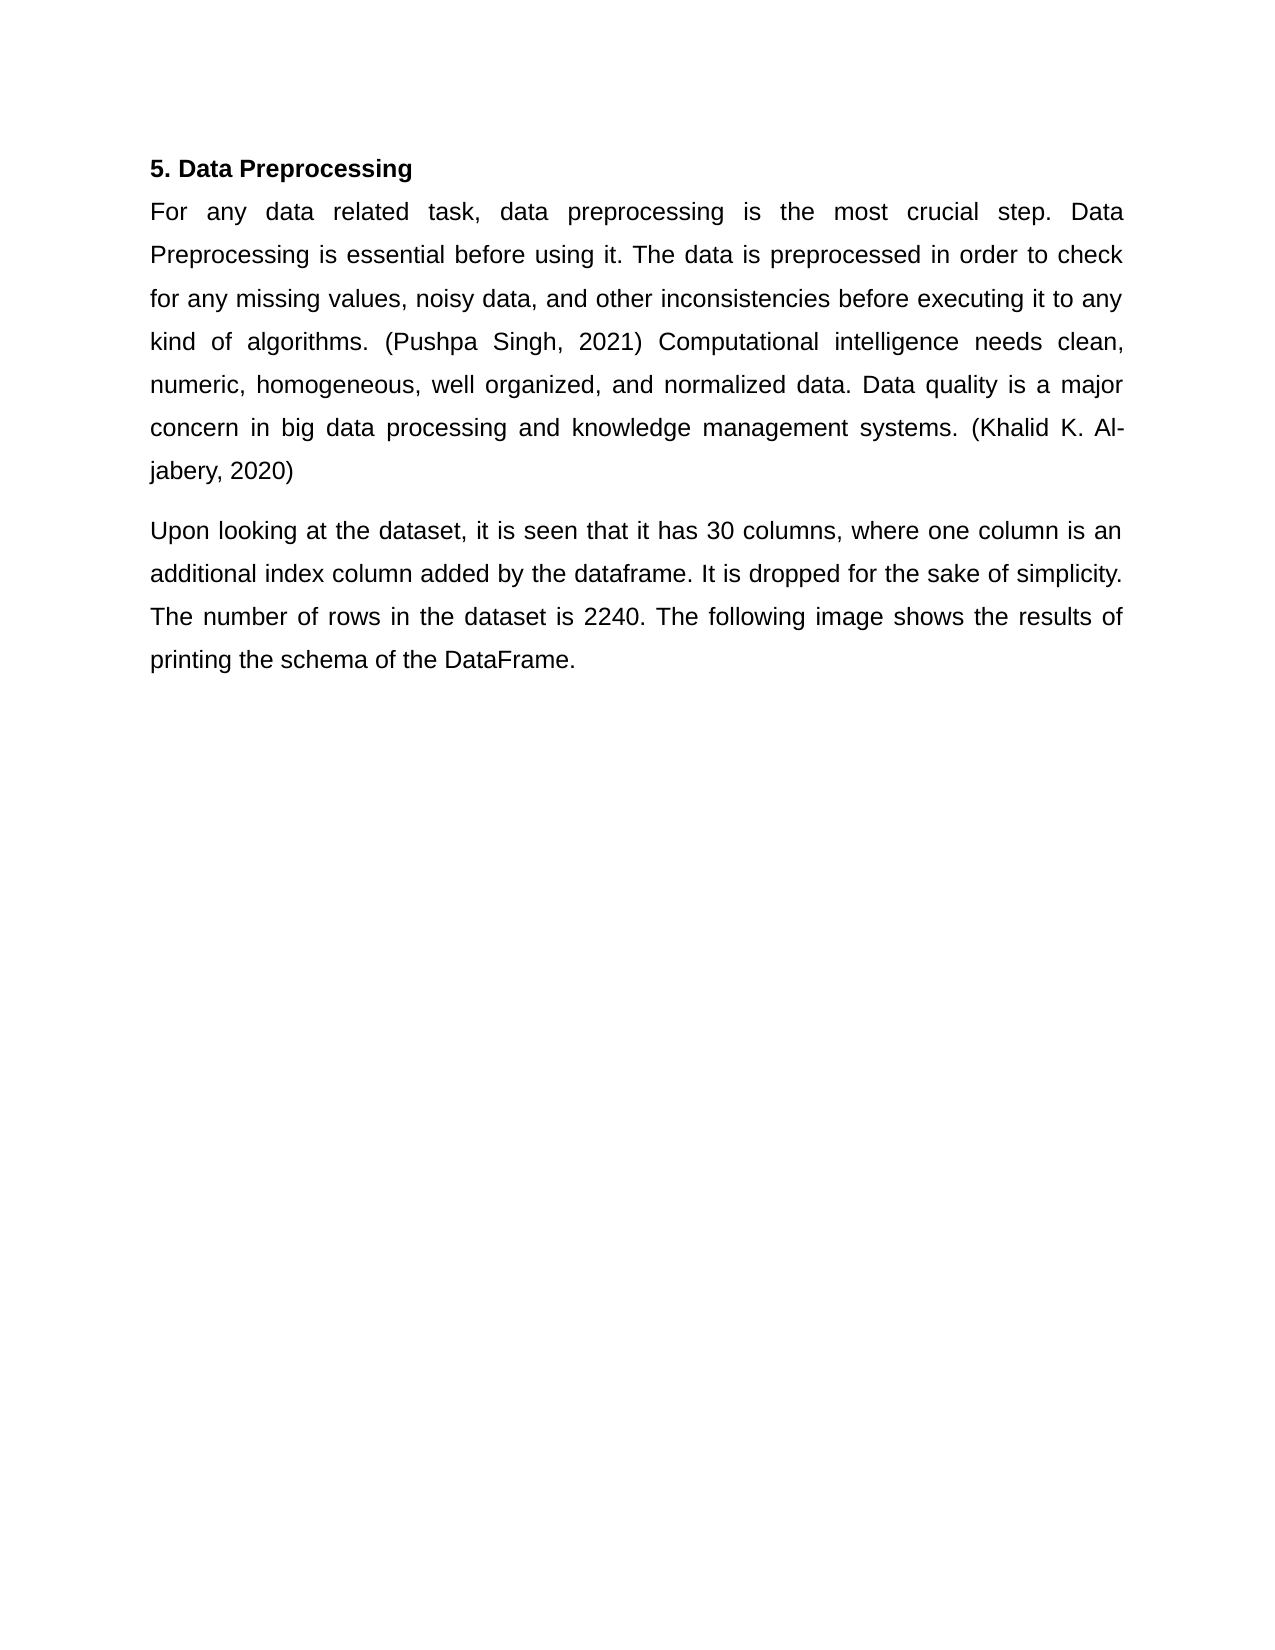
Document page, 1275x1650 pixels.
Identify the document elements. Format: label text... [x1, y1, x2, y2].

text For any data related task, data preprocessing is the most crucial step. Data Preprocessing is essential before using it. The data is preprocessed in order to check for any missing values, noisy data, and other inconsistencies before executing it to any kind of algorithms. Computational intelligence needs clean, numeric, homogeneous, well organized, and normalized data. Data quality is a major concern in big data processing and knowledge management systems. [150, 197, 1125, 485]
text Upon looking at the dataset, it is seen that it has 30 columns, where one column is an additional index column added by the dataframe. It is dropped for the sake of simplicity. The number of rows in the dataset is 2240. The following image shows the results of printing the schema of the DataFrame. [150, 516, 1125, 674]
subtitle Data Preprocessing [150, 154, 1125, 183]
